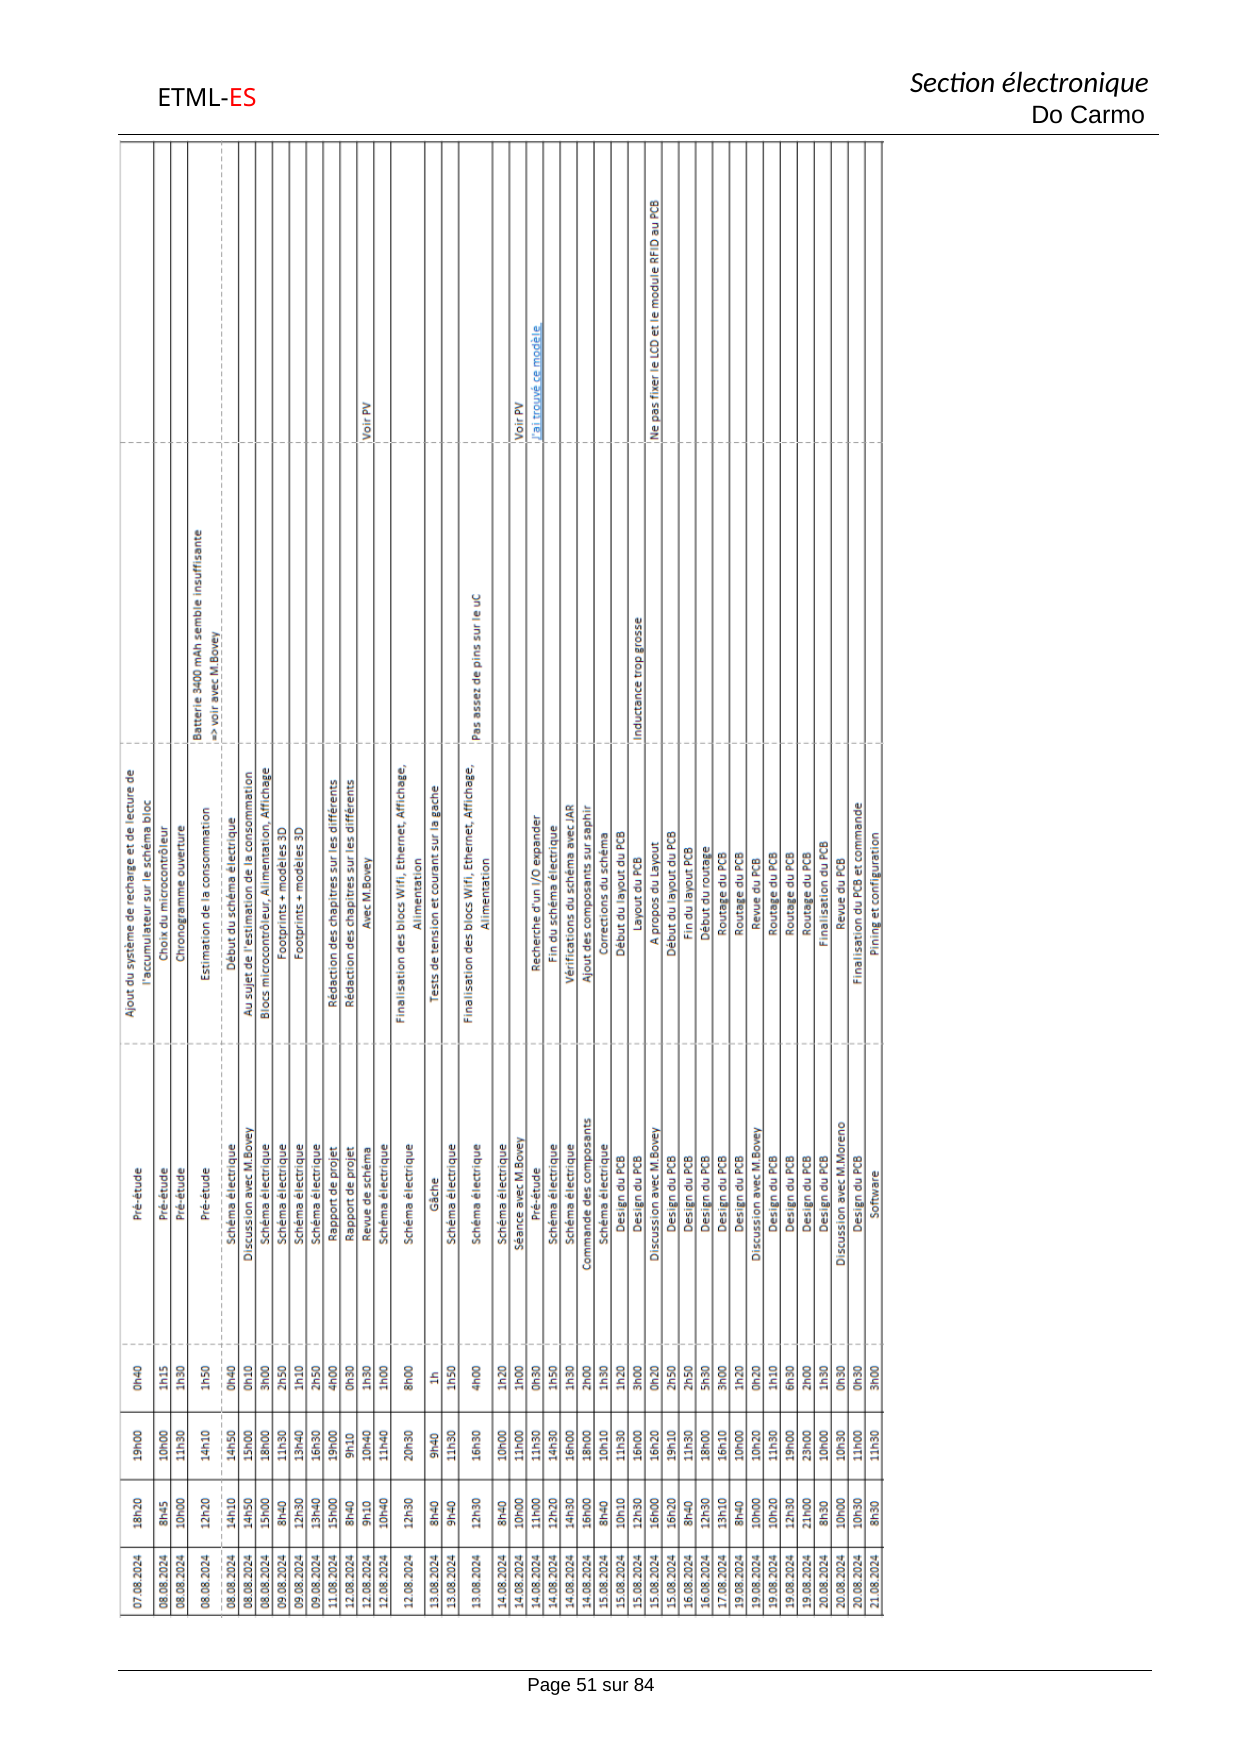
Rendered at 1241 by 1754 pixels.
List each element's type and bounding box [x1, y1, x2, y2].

picture [120, 141, 884, 1617]
